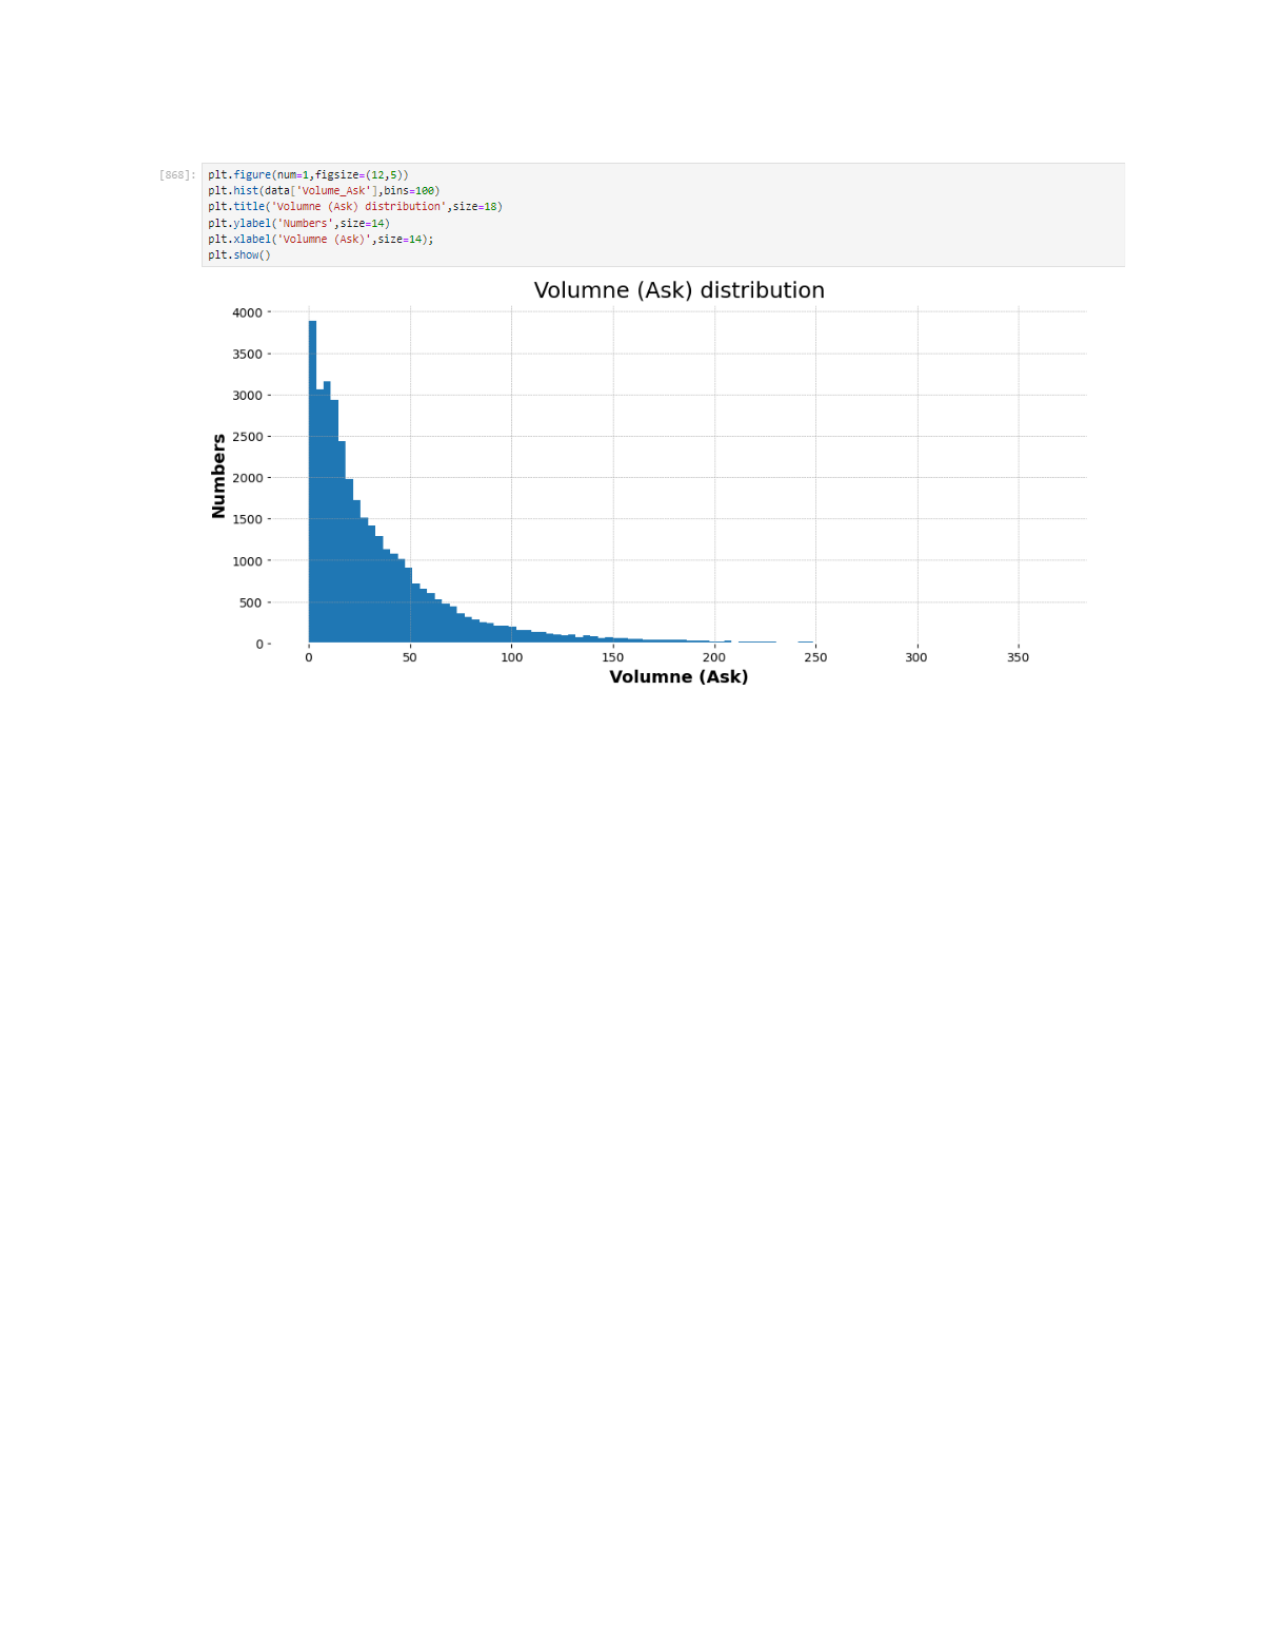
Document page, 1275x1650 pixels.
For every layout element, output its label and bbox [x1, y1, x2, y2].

picture [150, 150, 1125, 709]
